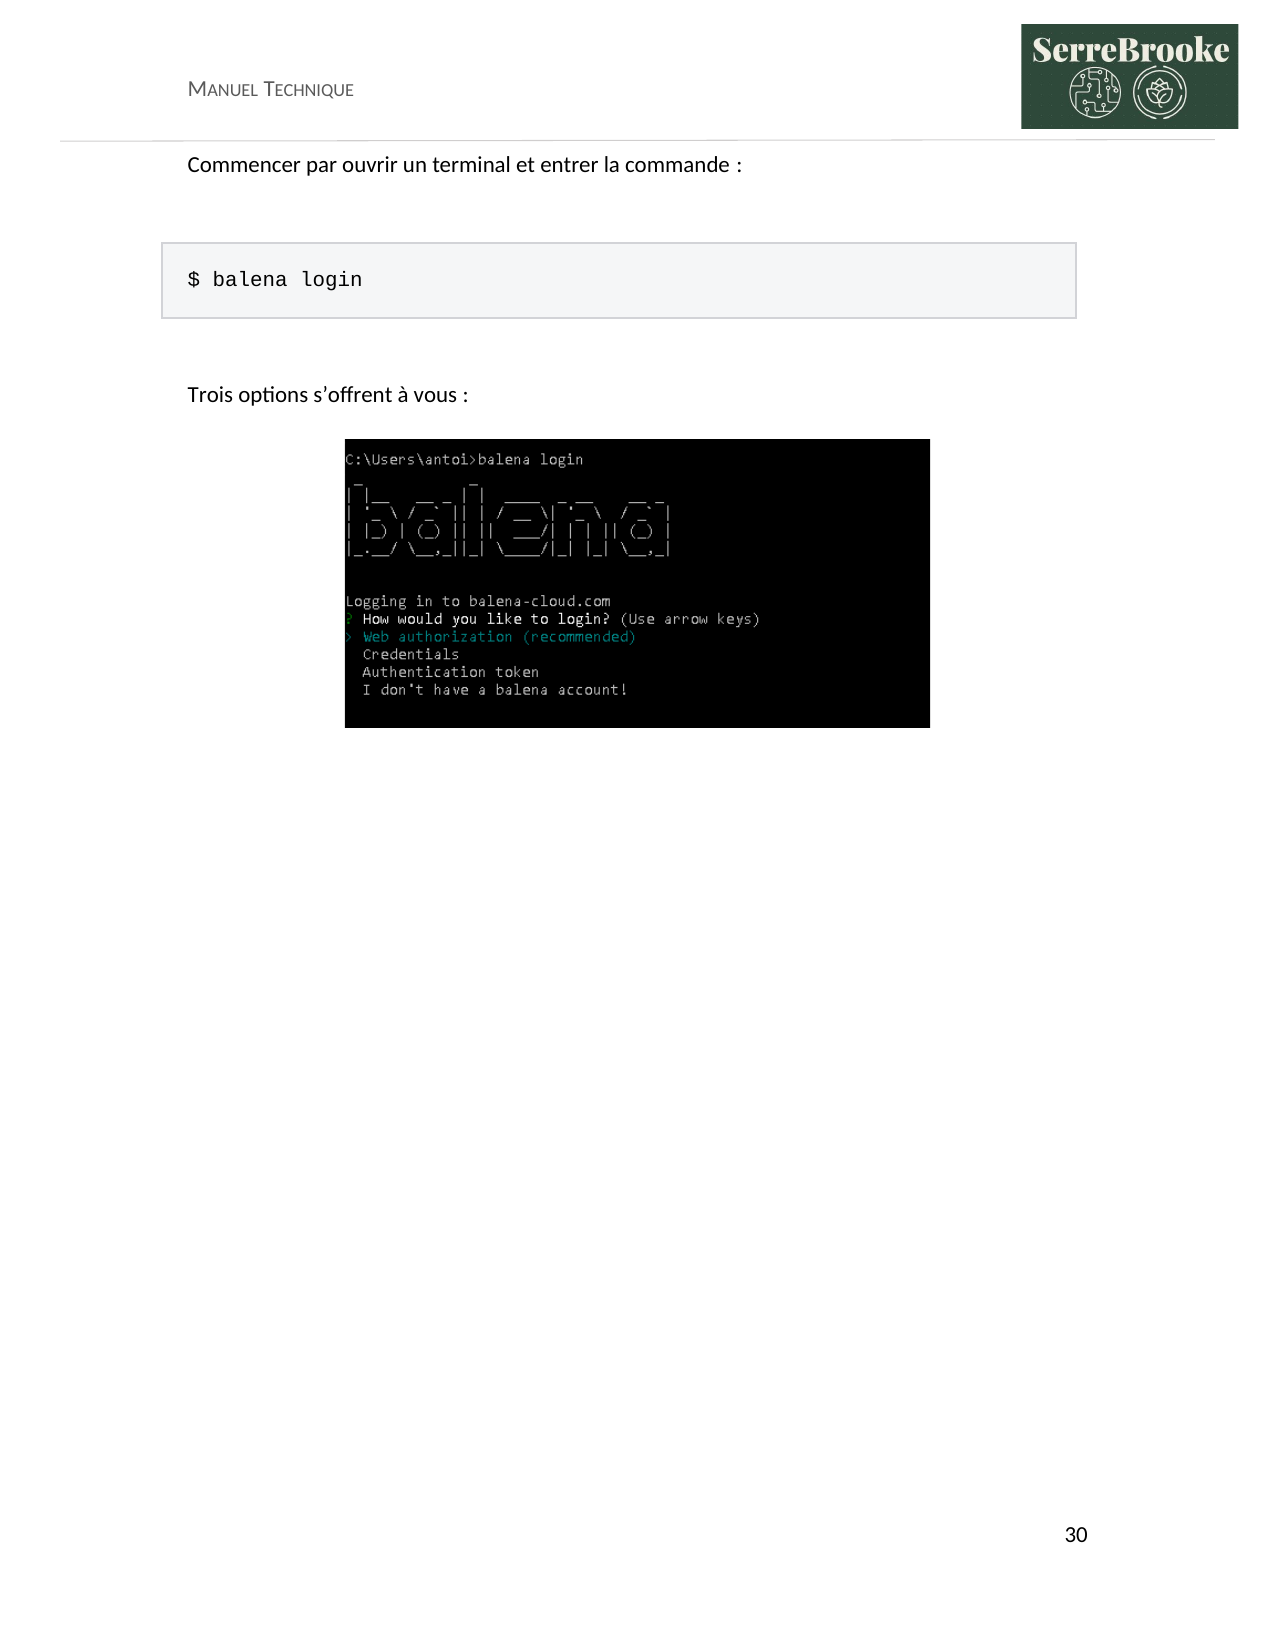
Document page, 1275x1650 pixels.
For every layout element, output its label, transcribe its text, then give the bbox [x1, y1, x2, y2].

picture [344, 439, 931, 728]
text $ balena login [163, 244, 1075, 317]
picture [1021, 24, 1239, 129]
text Trois options s’offrent à vous : [187, 381, 1087, 408]
text Commencer par ouvrir un terminal et entrer la commande : [187, 150, 1087, 178]
